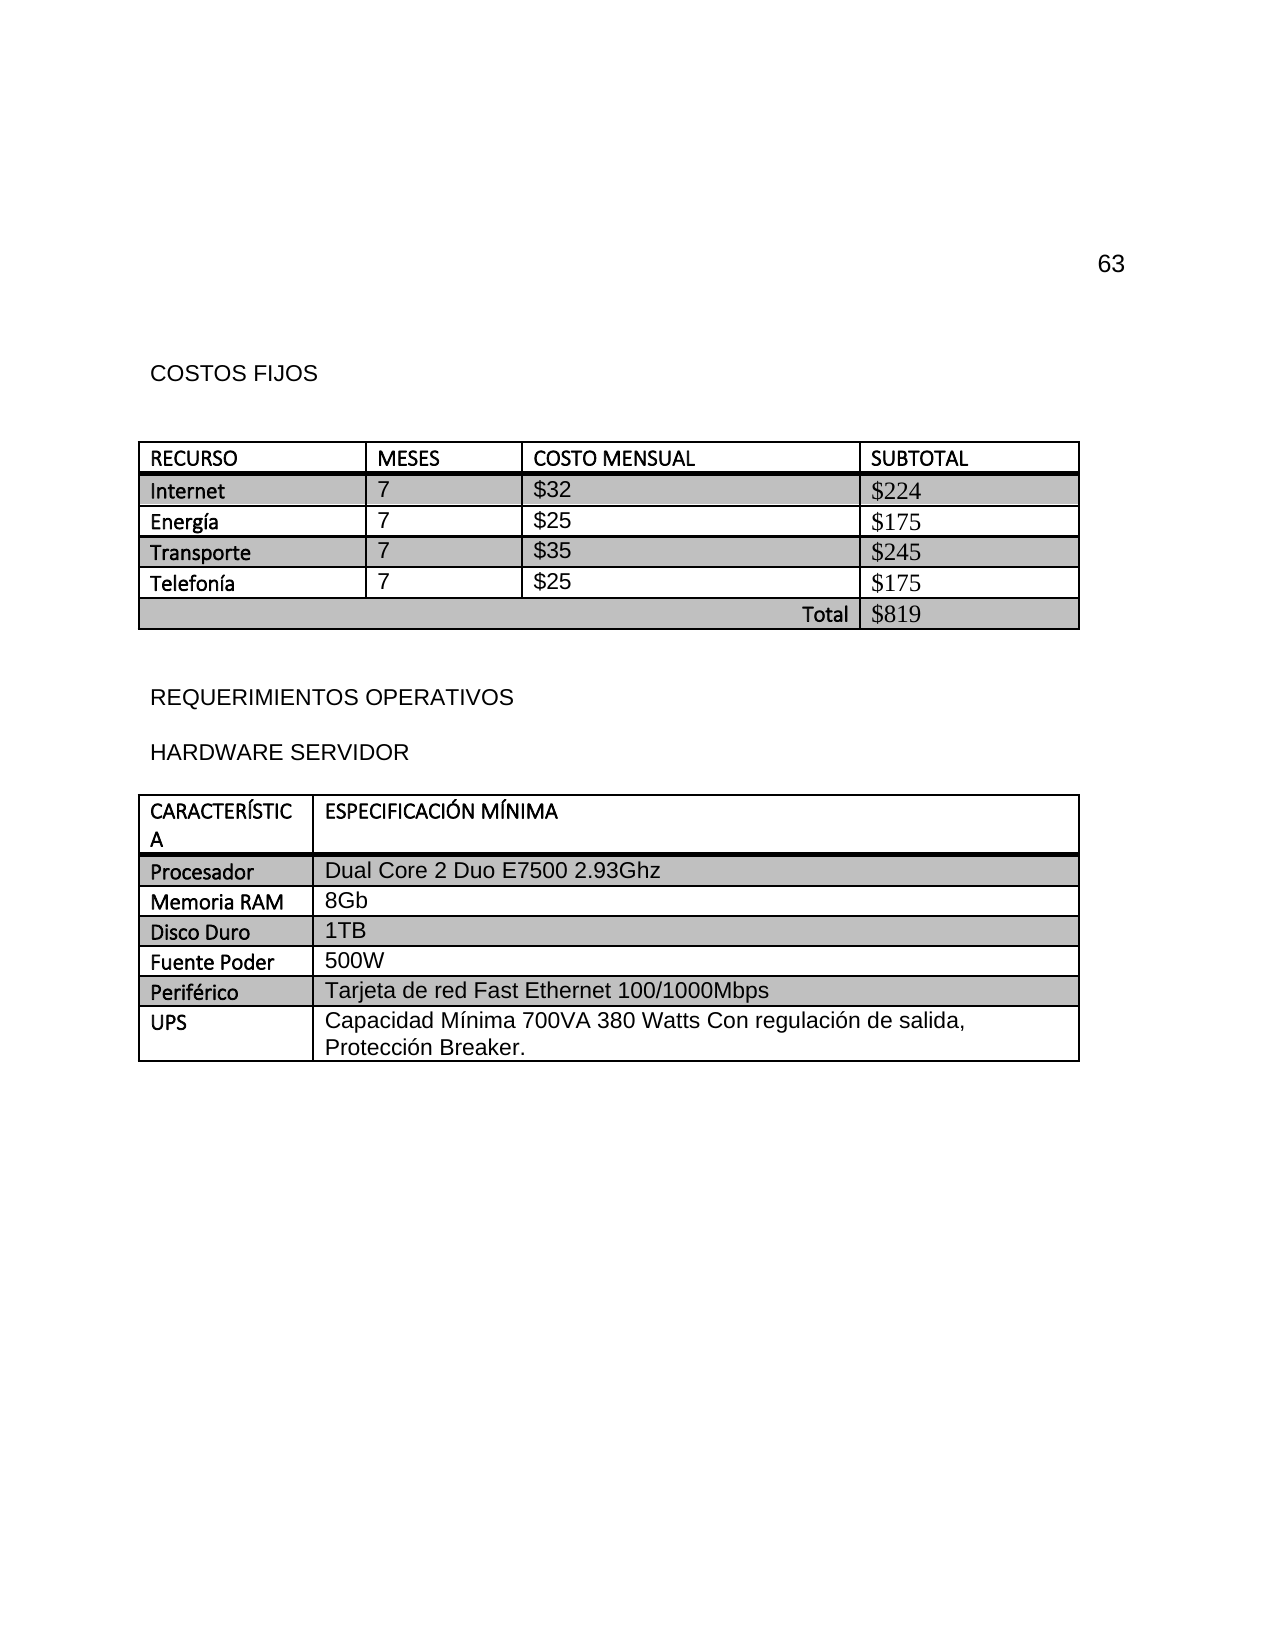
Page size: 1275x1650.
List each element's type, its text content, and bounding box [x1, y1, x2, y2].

table_cell $224 [861, 476, 1078, 504]
table_cell Disco Duro [140, 917, 312, 945]
table_cell Internet [140, 476, 365, 504]
table_cell Energía [140, 507, 365, 535]
table_cell UPS [140, 1007, 312, 1060]
table_cell 7 [367, 476, 521, 504]
table_cell $32 [523, 476, 859, 504]
table_header MESES [367, 443, 521, 471]
table_cell $819 [861, 599, 1078, 628]
table_cell 1TB [314, 917, 1078, 945]
table_cell Capacidad Mínima 700VA 380 Watts Con regulación de salida, Protección Breaker. [314, 1007, 1078, 1060]
table_header COSTO MENSUAL [523, 443, 859, 471]
table_header RECURSO [140, 443, 365, 471]
table_cell Memoria RAM [140, 887, 312, 915]
table_header SUBTOTAL [861, 443, 1078, 471]
table_cell 8Gb [314, 887, 1078, 915]
table_cell Transporte [140, 538, 365, 566]
table_cell $25 [523, 507, 859, 535]
table_cell Telefonía [140, 568, 365, 597]
text HARDWARE SERVIDOR [150, 739, 1125, 765]
table_header CARACTERÍSTICA [140, 796, 312, 852]
table_header ESPECIFICACIÓN MÍNIMA [314, 796, 1078, 852]
text COSTOS FIJOS [150, 359, 1125, 386]
table_cell $175 [861, 568, 1078, 597]
table_cell 500W [314, 947, 1078, 975]
table_cell 7 [367, 568, 521, 597]
table_cell $175 [861, 507, 1078, 535]
table_cell $245 [861, 538, 1078, 566]
table_cell $25 [523, 568, 859, 597]
table_cell Total [140, 599, 859, 628]
table_cell Dual Core 2 Duo E7500 2.93Ghz [314, 857, 1078, 885]
table_cell 7 [367, 538, 521, 566]
table_cell Periférico [140, 977, 312, 1005]
table_cell Procesador [140, 857, 312, 885]
table_cell Fuente Poder [140, 947, 312, 975]
table_cell $35 [523, 538, 859, 566]
text REQUERIMIENTOS OPERATIVOS [150, 684, 1125, 710]
table_cell 7 [367, 507, 521, 535]
table_cell Tarjeta de red Fast Ethernet 100/1000Mbps [314, 977, 1078, 1005]
